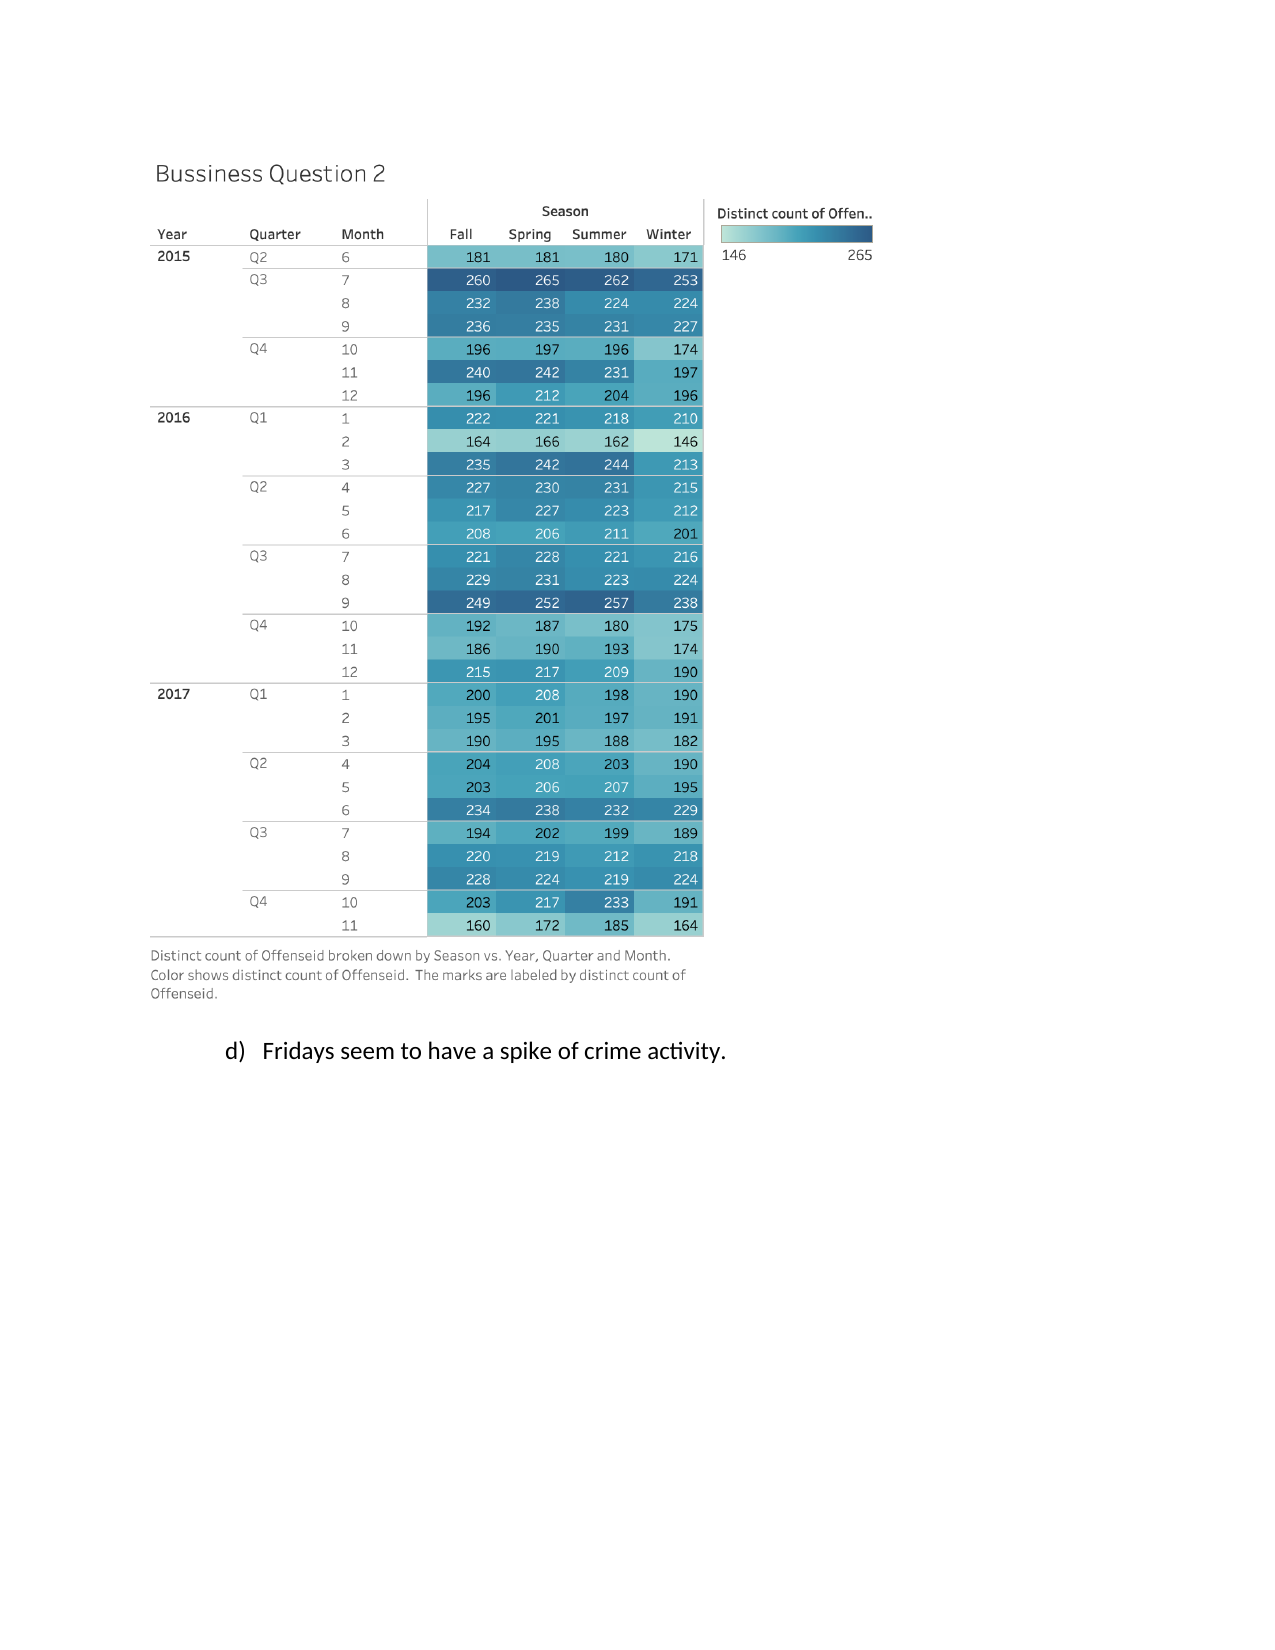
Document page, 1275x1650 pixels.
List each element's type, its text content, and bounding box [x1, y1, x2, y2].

picture [150, 150, 878, 1005]
list Fridays seem to have a spike of crime activity. [225, 1036, 1125, 1066]
